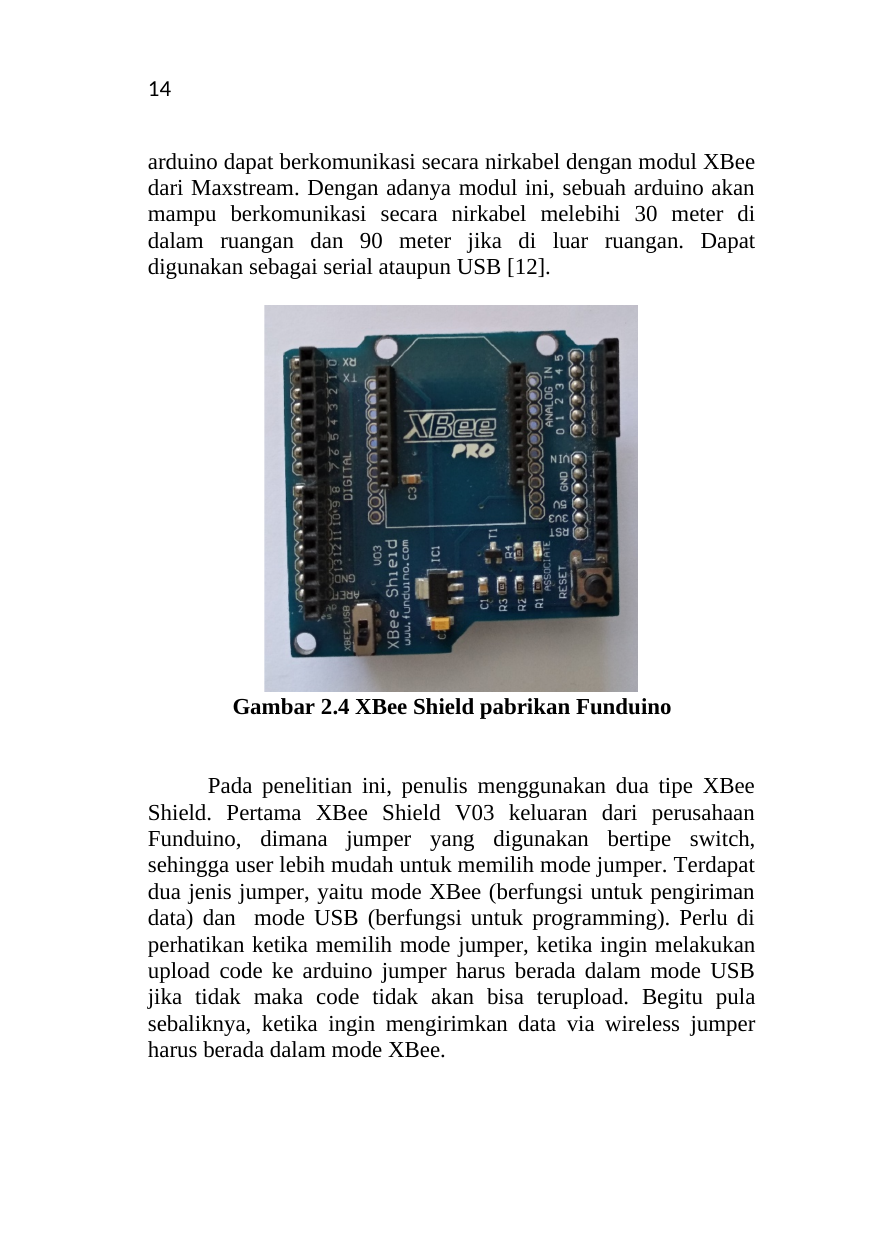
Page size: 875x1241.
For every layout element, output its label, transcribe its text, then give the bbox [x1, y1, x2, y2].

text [148, 148, 756, 279]
text Pada penelitian ini, penulis menggunakan dua tipe XBee Shield. Pertama XBee Shield V03 keluaran dari perusahaan Funduino, dimana jumper yang digunakan bertipe switch, sehingga user lebih mudah untuk memilih mode jumper. Terdapat dua jenis jumper, yaitu mode XBee (berfungsi untuk pengiriman data) dan mode USB (berfungsi untuk programming). Perlu di perhatikan ketika memilih mode jumper, ketika ingin melakukan upload code ke arduino jumper harus berada dalam mode USB jika tidak maka code tidak akan bisa terupload. Begitu pula sebaliknya, ketika ingin mengirimkan data via wireless jumper harus berada dalam mode XBee. [148, 772, 756, 1062]
picture [264, 305, 638, 692]
text Gambar 2.4 XBee Shield pabrikan Funduino [148, 693, 756, 720]
